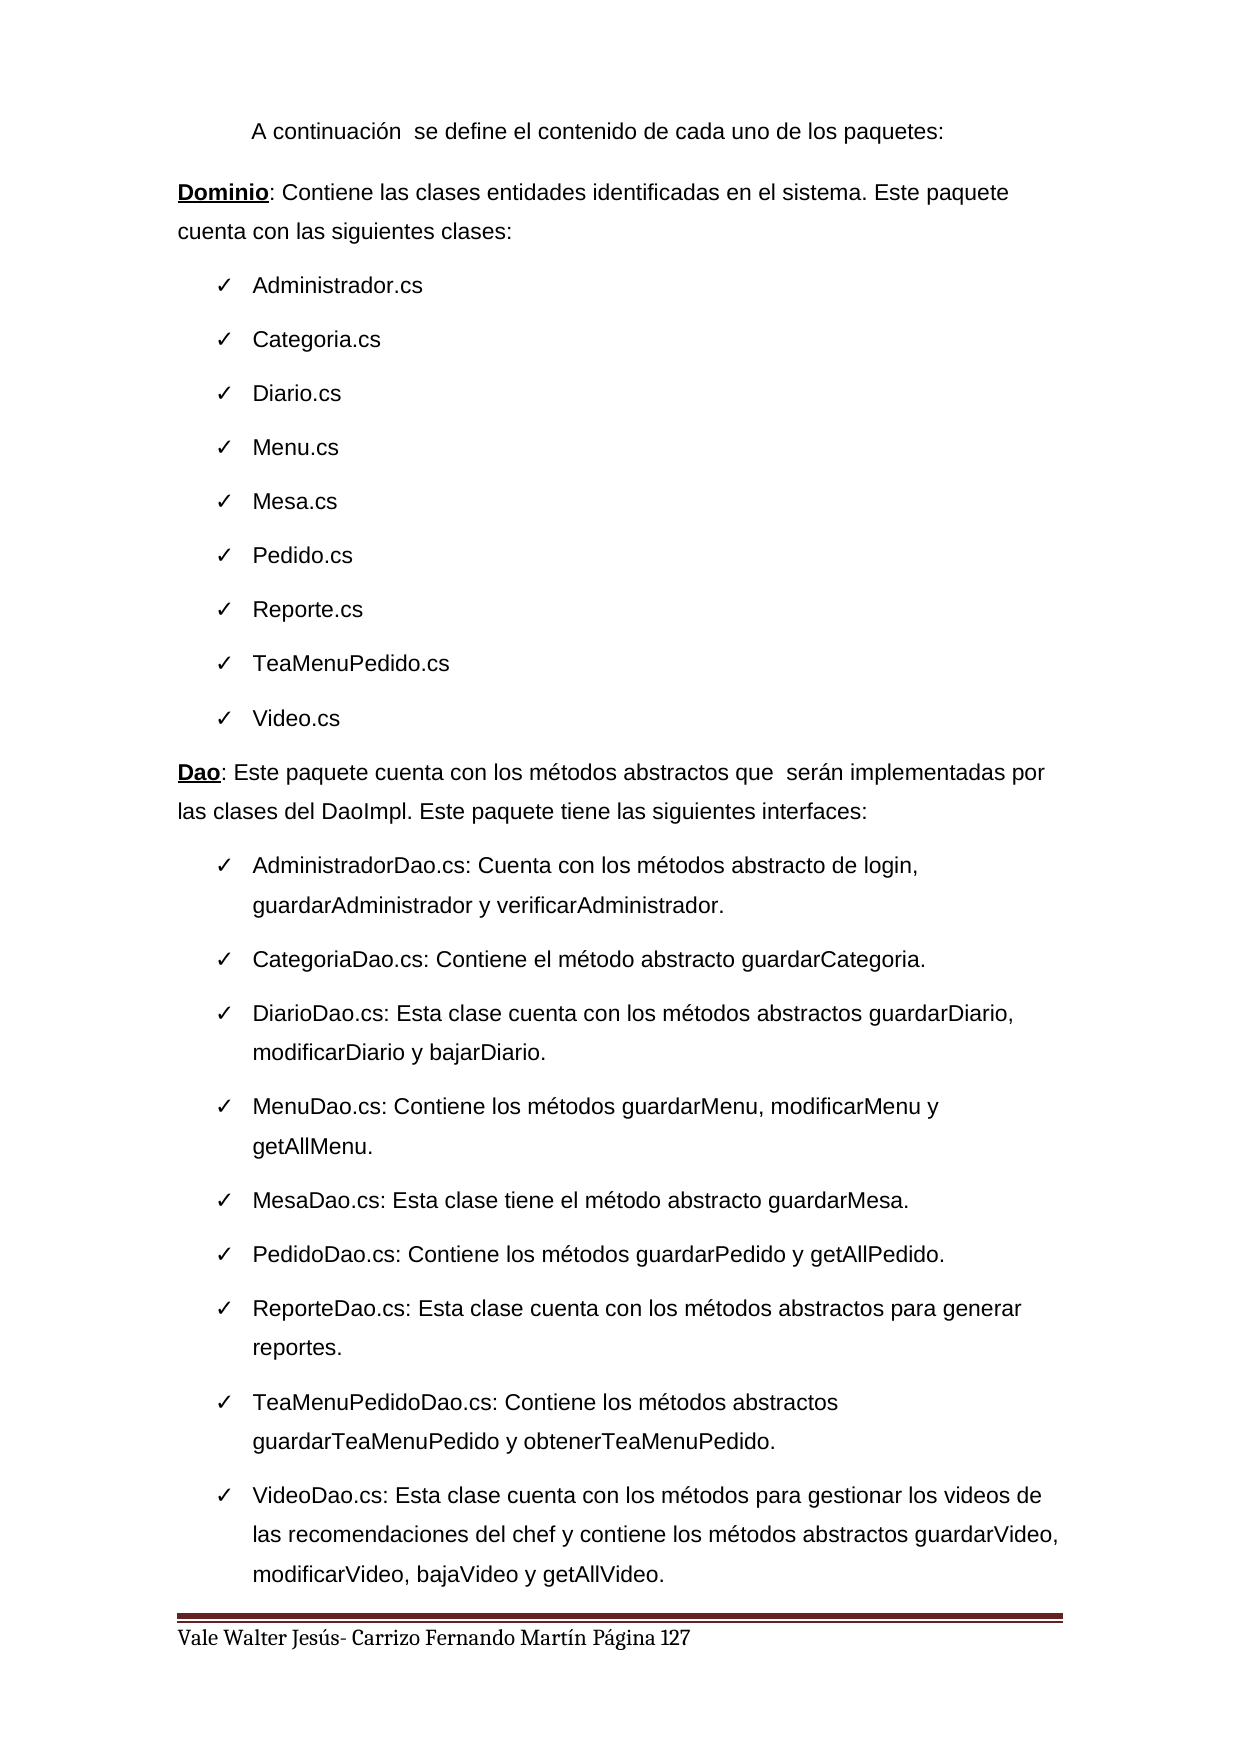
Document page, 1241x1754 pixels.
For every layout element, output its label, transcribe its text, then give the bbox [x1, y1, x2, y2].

list Menu.cs [215, 434, 1063, 461]
list VideoDao.cs: Esta clase cuenta con los métodos para gestionar los videos de las recomendaciones del chef y contiene los métodos abstractos guardarVideo, modificarVideo, bajaVideo y getAllVideo. [215, 1482, 1063, 1587]
text Dominio: Contiene las clases entidades identificadas en el sistema. Este paquete cuenta con las siguientes clases: [177, 178, 1063, 244]
list Video.cs [215, 704, 1063, 731]
text A continuación se define el contenido de cada uno de los paquetes: [177, 118, 1063, 144]
list MenuDao.cs: Contiene los métodos guardarMenu, modificarMenu y getAllMenu. [215, 1093, 1063, 1159]
list Categoria.cs [215, 326, 1063, 352]
list PedidoDao.cs: Contiene los métodos guardarPedido y getAllPedido. [215, 1241, 1063, 1267]
list Reporte.cs [215, 596, 1063, 623]
list ReporteDao.cs: Esta clase cuenta con los métodos abstractos para generar reportes. [215, 1295, 1063, 1361]
list TeaMenuPedidoDao.cs: Contiene los métodos abstractos guardarTeaMenuPedido y obtenerTeaMenuPedido. [215, 1388, 1063, 1454]
list Pedido.cs [215, 542, 1063, 569]
list Mesa.cs [215, 488, 1063, 514]
list Diario.cs [215, 380, 1063, 406]
list DiarioDao.cs: Esta clase cuenta con los métodos abstractos guardarDiario, modificarDiario y bajarDiario. [215, 1000, 1063, 1066]
list AdministradorDao.cs: Cuenta con los métodos abstracto de login, guardarAdministrador y verificarAdministrador. [215, 852, 1063, 918]
list CategoriaDao.cs: Contiene el método abstracto guardarCategoria. [215, 946, 1063, 972]
text Dao: Este paquete cuenta con los métodos abstractos que serán implementadas por las clases del DaoImpl. Este paquete tiene las siguientes interfaces: [177, 758, 1063, 824]
list MesaDao.cs: Esta clase tiene el método abstracto guardarMesa. [215, 1187, 1063, 1213]
list TeaMenuPedido.cs [215, 650, 1063, 677]
list Administrador.cs [215, 272, 1063, 298]
